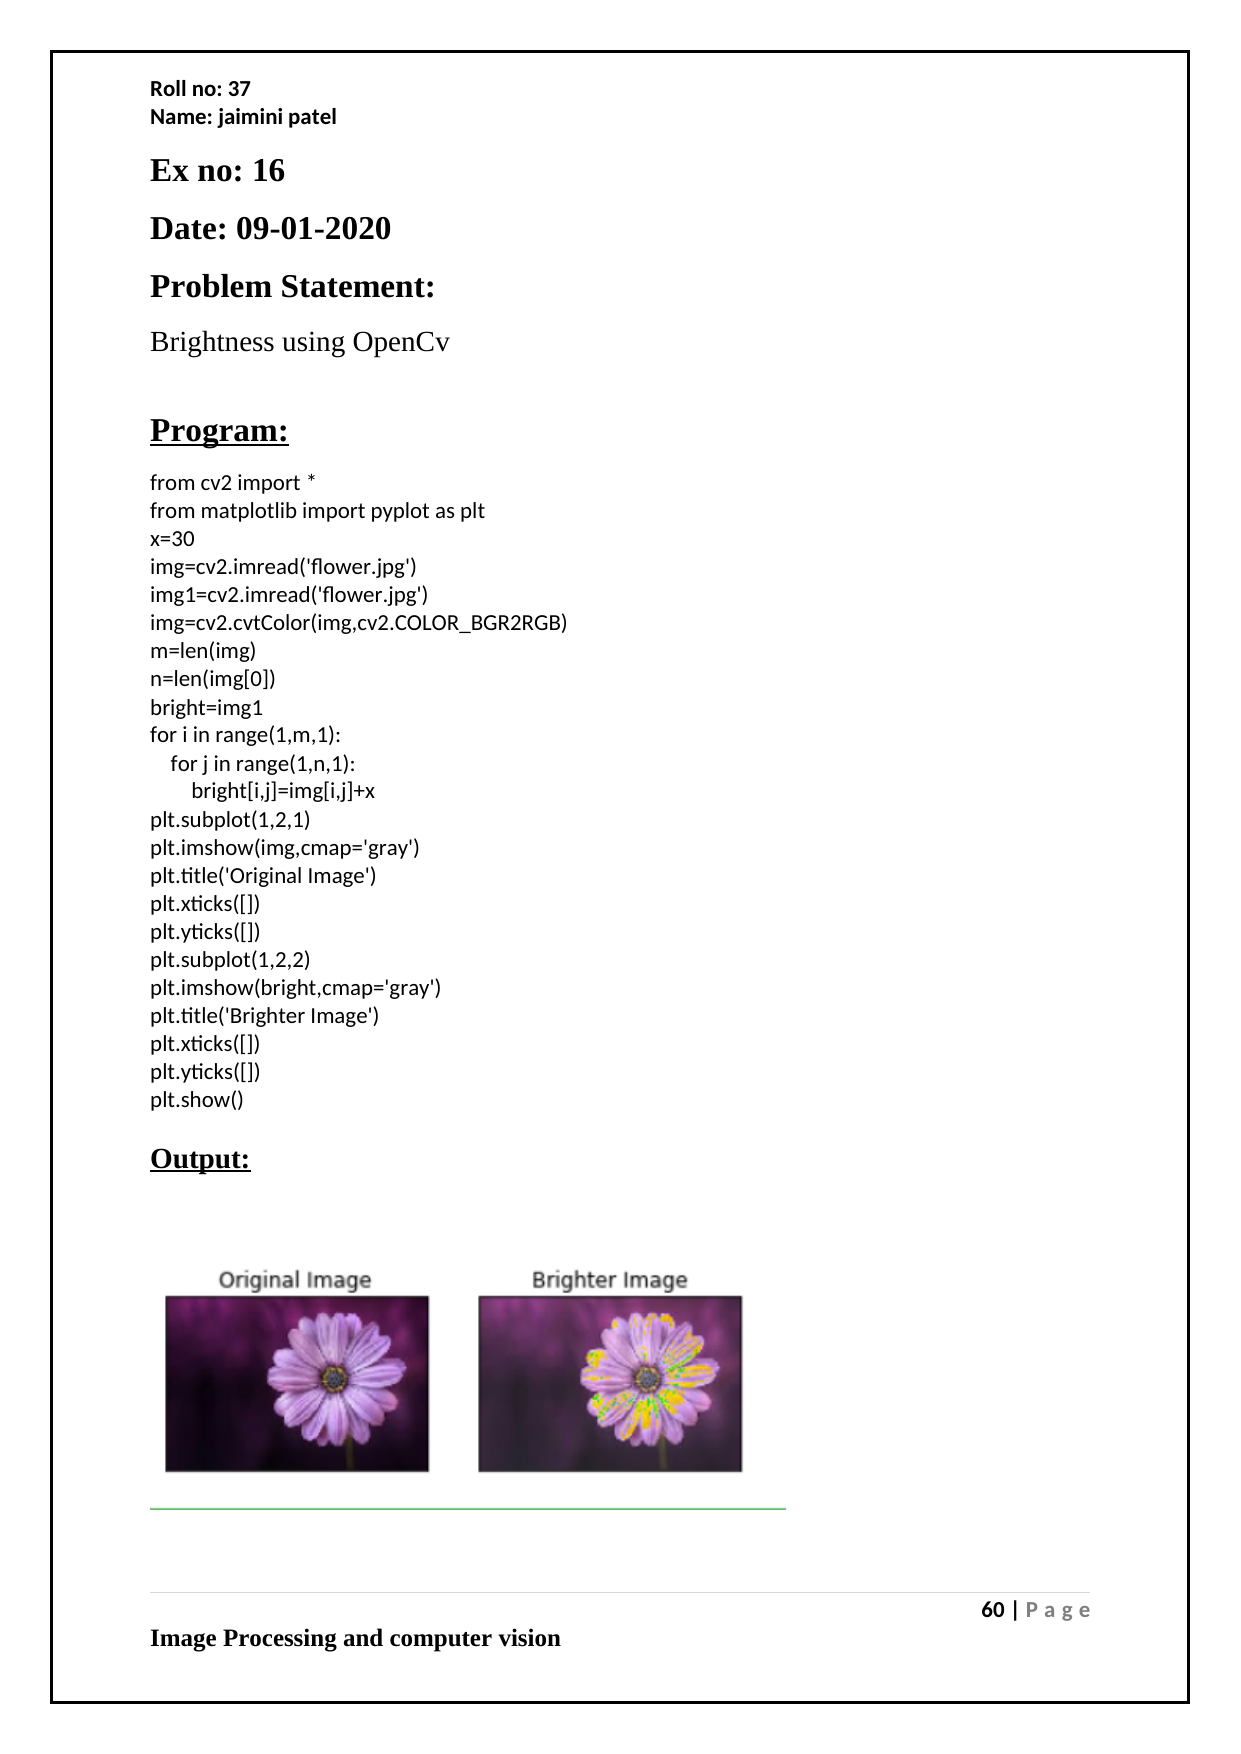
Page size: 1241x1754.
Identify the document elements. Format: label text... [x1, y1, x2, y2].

text Date: 09-01-2020 [150, 208, 1090, 246]
text plt.imshow(bright,cmap='gray') [150, 973, 1090, 1001]
text Program: [150, 410, 1090, 449]
text x=30 [150, 524, 1090, 552]
text from matplotlib import pyplot as plt [150, 496, 1090, 524]
text img=cv2.imread('flower.jpg') [150, 552, 1090, 581]
text plt.title('Brighter Image') [150, 1001, 1090, 1029]
text m=len(img) [150, 637, 1090, 664]
text plt.subplot(1,2,1) [150, 805, 1090, 833]
text plt.subplot(1,2,2) [150, 945, 1090, 973]
text n=len(img[0]) [150, 664, 1090, 693]
text plt.yticks([]) [150, 1057, 1090, 1085]
text Output: [150, 1141, 1090, 1174]
text plt.title('Original Image') [150, 861, 1090, 889]
text Brightness using OpenCv [150, 324, 1090, 358]
text Ex no: 16 [150, 150, 1090, 188]
text for j in range(1,n,1): [150, 749, 1090, 777]
text from cv2 import * [150, 468, 1090, 496]
text bright[i,j]=img[i,j]+x [150, 777, 1090, 805]
text bright=img1 [150, 693, 1090, 721]
text img1=cv2.imread('flower.jpg') [150, 581, 1090, 608]
text Problem Statement: [150, 266, 1090, 304]
text plt.xticks([]) [150, 1029, 1090, 1057]
text plt.show() [150, 1085, 1090, 1113]
text for i in range(1,m,1): [150, 721, 1090, 749]
text plt.yticks([]) [150, 917, 1090, 945]
text plt.xticks([]) [150, 889, 1090, 917]
text img=cv2.cvtColor(img,cv2.COLOR_BGR2RGB) [150, 608, 1090, 637]
text plt.imshow(img,cmap='gray') [150, 833, 1090, 861]
